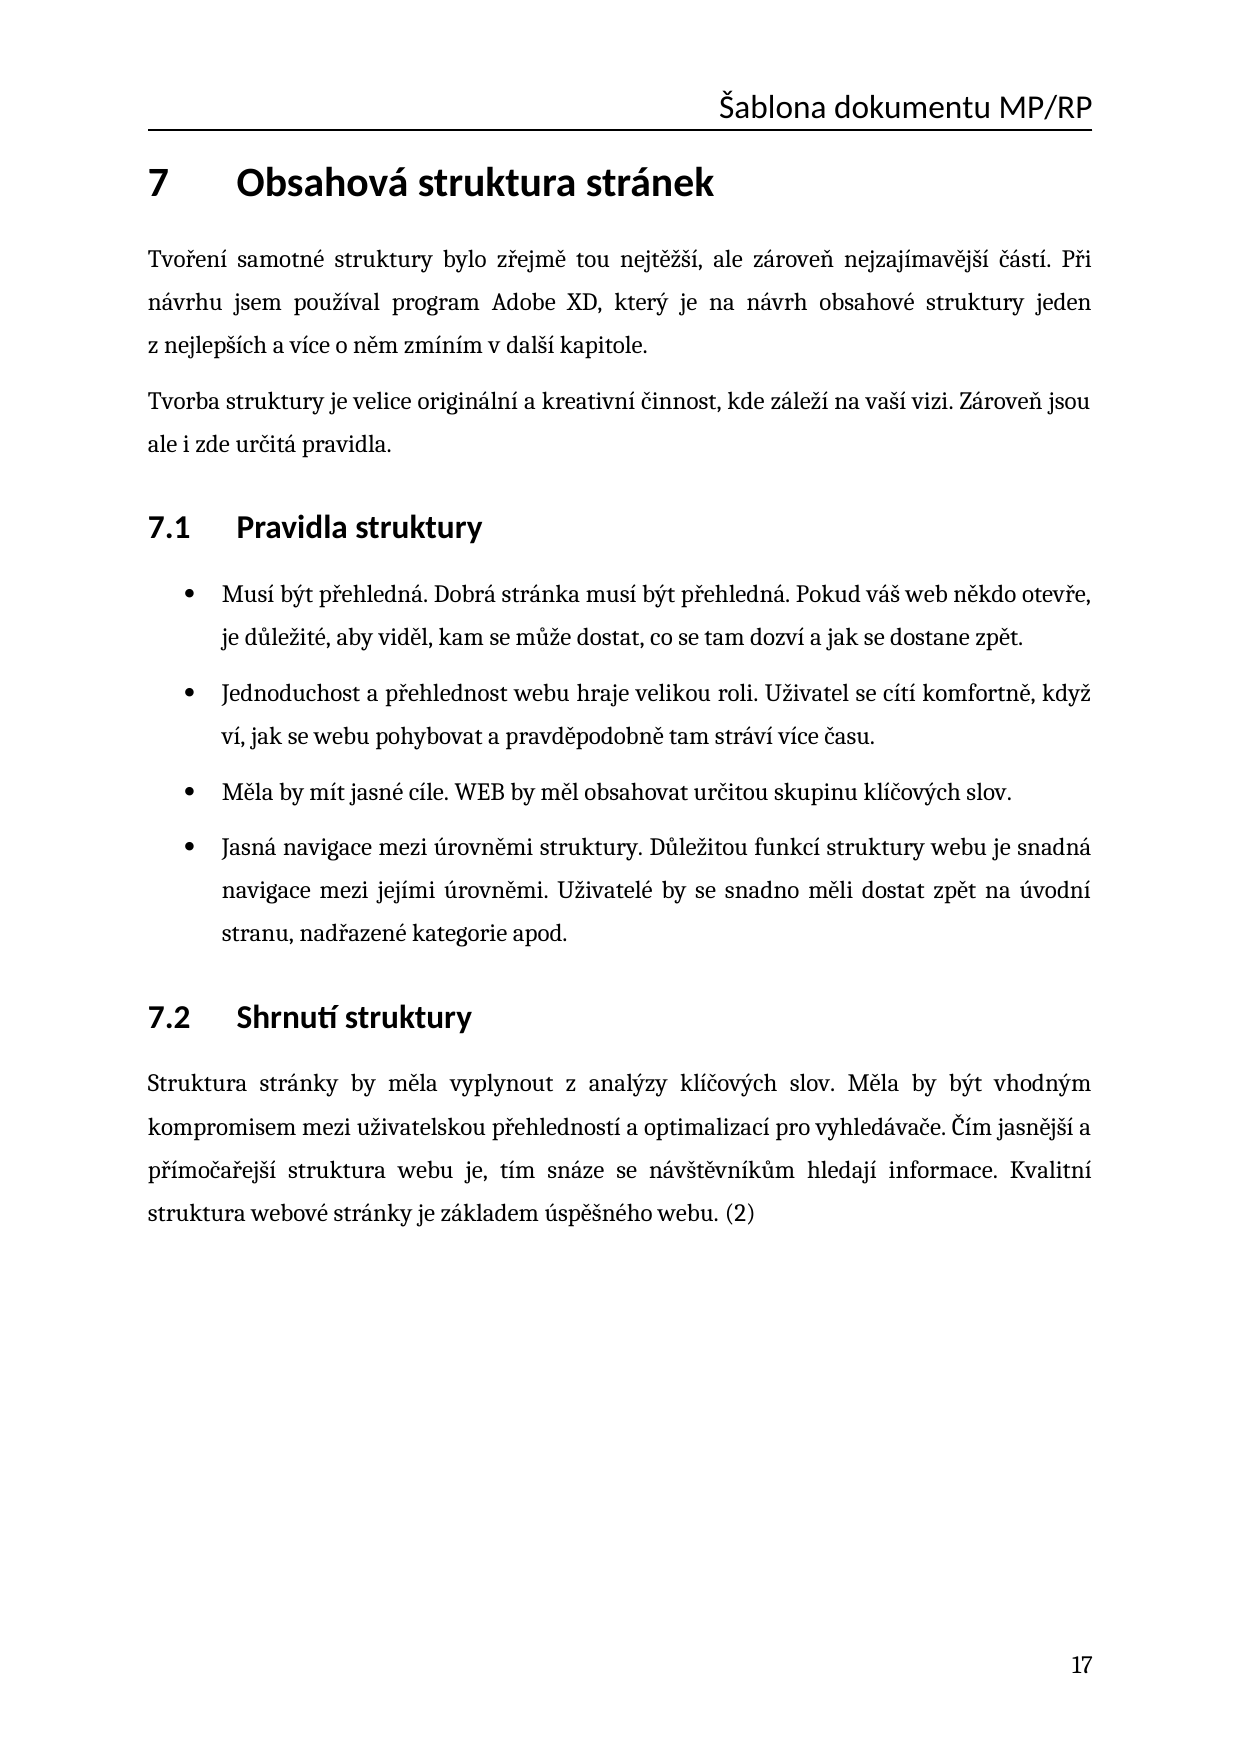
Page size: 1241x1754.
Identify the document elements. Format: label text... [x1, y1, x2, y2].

text Tvoření samotné struktury bylo zřejmě tou nejtěžší, ale zároveň nejzajímavější částí. Při návrhu jsem používal program Adobe XD, který je na návrh obsahové struktury jeden z nejlepších a více o něm zmíním v další kapitole. [148, 245, 1092, 360]
list Jasná navigace mezi úrovněmi struktury. Důležitou funkcí struktury webu je snadná navigace mezi jejími úrovněmi. Uživatelé by se snadno měli dostat zpět na úvodní stranu, nadřazené kategorie apod. [185, 833, 1092, 948]
text Shrnutí struktury [148, 996, 1092, 1037]
text Tvorba struktury je velice originální a kreativní činnost, kde záleží na vaší vizi. Zároveň jsou ale i zde určitá pravidla. [148, 387, 1092, 459]
text Obsahová struktura stránek [148, 156, 1092, 207]
text Pravidla struktury [148, 506, 1092, 547]
list Jednoduchost a přehlednost webu hraje velikou roli. Uživatel se cítí komfortně, když ví, jak se webu pohybovat a pravděpodobně tam stráví více času. [185, 679, 1092, 751]
text Struktura stránky by měla vyplynout z analýzy klíčových slov. Měla by být vhodným kompromisem mezi uživatelskou přehledností a optimalizací pro vyhledávače. Čím jasnější a přímočařejší struktura webu je, tím snáze se návštěvníkům hledají informace. Kvalitní struktura webové stránky je základem úspěšného webu. [148, 1069, 1092, 1227]
list Měla by mít jasné cíle. WEB by měl obsahovat určitou skupinu klíčových slov. [185, 777, 1092, 806]
list Musí být přehledná. Dobrá stránka musí být přehledná. Pokud váš web někdo otevře, je důležité, aby viděl, kam se může dostat, co se tam dozví a jak se dostane zpět. [185, 580, 1092, 652]
